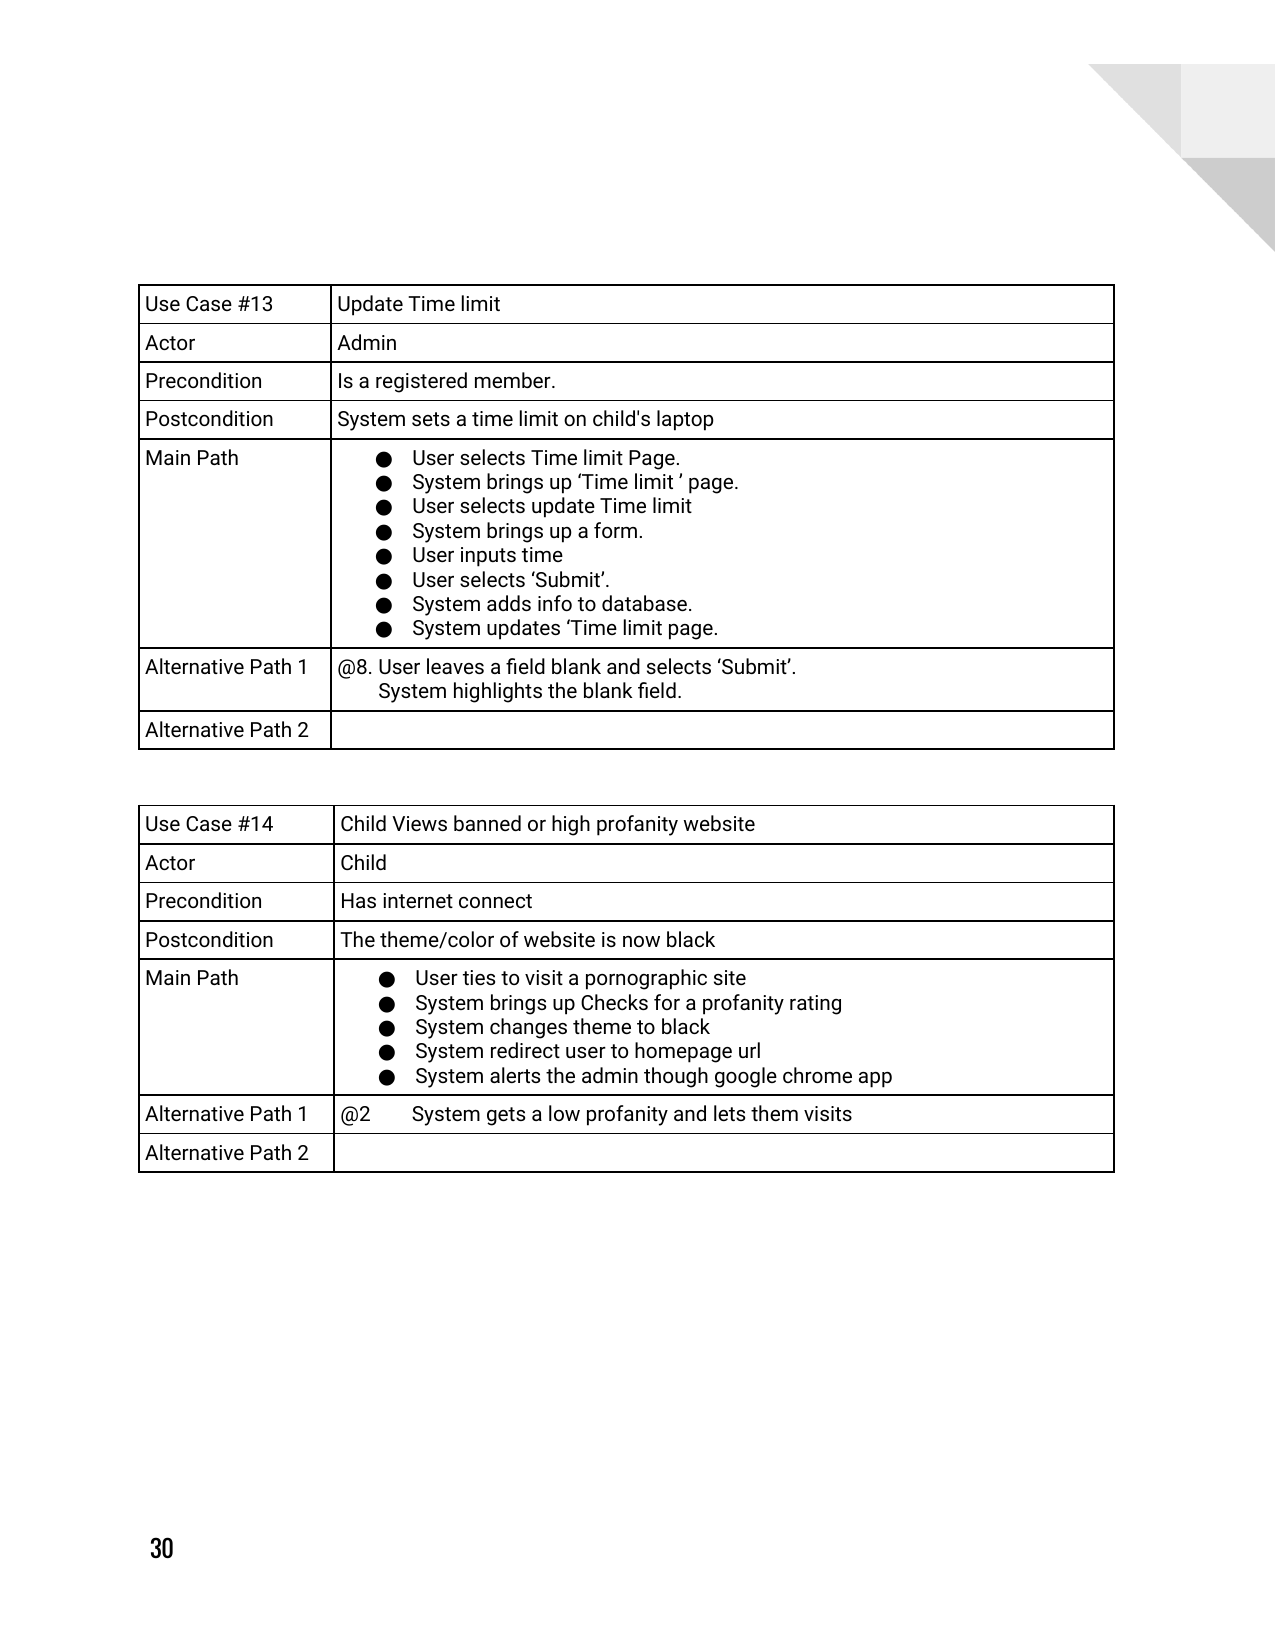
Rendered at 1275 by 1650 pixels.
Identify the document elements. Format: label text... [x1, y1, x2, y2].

table_header Update Time limit [332, 286, 1113, 323]
table_cell The theme/color of website is now black [335, 922, 1113, 958]
table_cell Postcondition [140, 401, 330, 438]
table_cell Alternative Path 1 [140, 649, 330, 710]
table_cell Postcondition [140, 922, 333, 958]
table_cell User ties to visit a pornographic site System brings up Checks for a profanity rating System changes theme to black System redirect user to homepage url System alerts the admin though google chrome app [335, 960, 1113, 1094]
table_cell Main Path [140, 440, 330, 647]
table_header Use Case #13 [140, 286, 330, 323]
table_cell Actor [140, 324, 330, 361]
table_header Child Views banned or high profanity website [335, 806, 1113, 843]
table_cell Alternative Path 2 [140, 1134, 333, 1171]
table_cell Has internet connect [335, 883, 1113, 920]
table_cell [335, 1134, 1113, 1171]
table_cell Is a registered member. [332, 363, 1113, 399]
table_cell Actor [140, 845, 333, 881]
table_cell Main Path [140, 960, 333, 1094]
table_cell Alternative Path 1 [140, 1096, 333, 1133]
table_cell [332, 712, 1113, 748]
table_cell @2 System gets a low profanity and lets them visits [335, 1096, 1113, 1133]
table_cell Child [335, 845, 1113, 881]
table_cell Precondition [140, 883, 333, 920]
table_cell @8. User leaves a field blank and selects ‘Submit’. System highlights the blank field. [332, 649, 1113, 710]
table_cell Alternative Path 2 [140, 712, 330, 748]
picture [1087, 64, 1275, 252]
table_cell Precondition [140, 363, 330, 399]
table_cell System sets a time limit on child's laptop [332, 401, 1113, 438]
table_cell User selects Time limit Page. System brings up ‘Time limit ’ page. User selects update Time limit System brings up a form. User inputs time User selects ‘Submit’. System adds info to database. System updates ‘Time limit page. [332, 440, 1113, 647]
table_header Use Case #14 [140, 806, 333, 843]
table_cell Admin [332, 324, 1113, 361]
